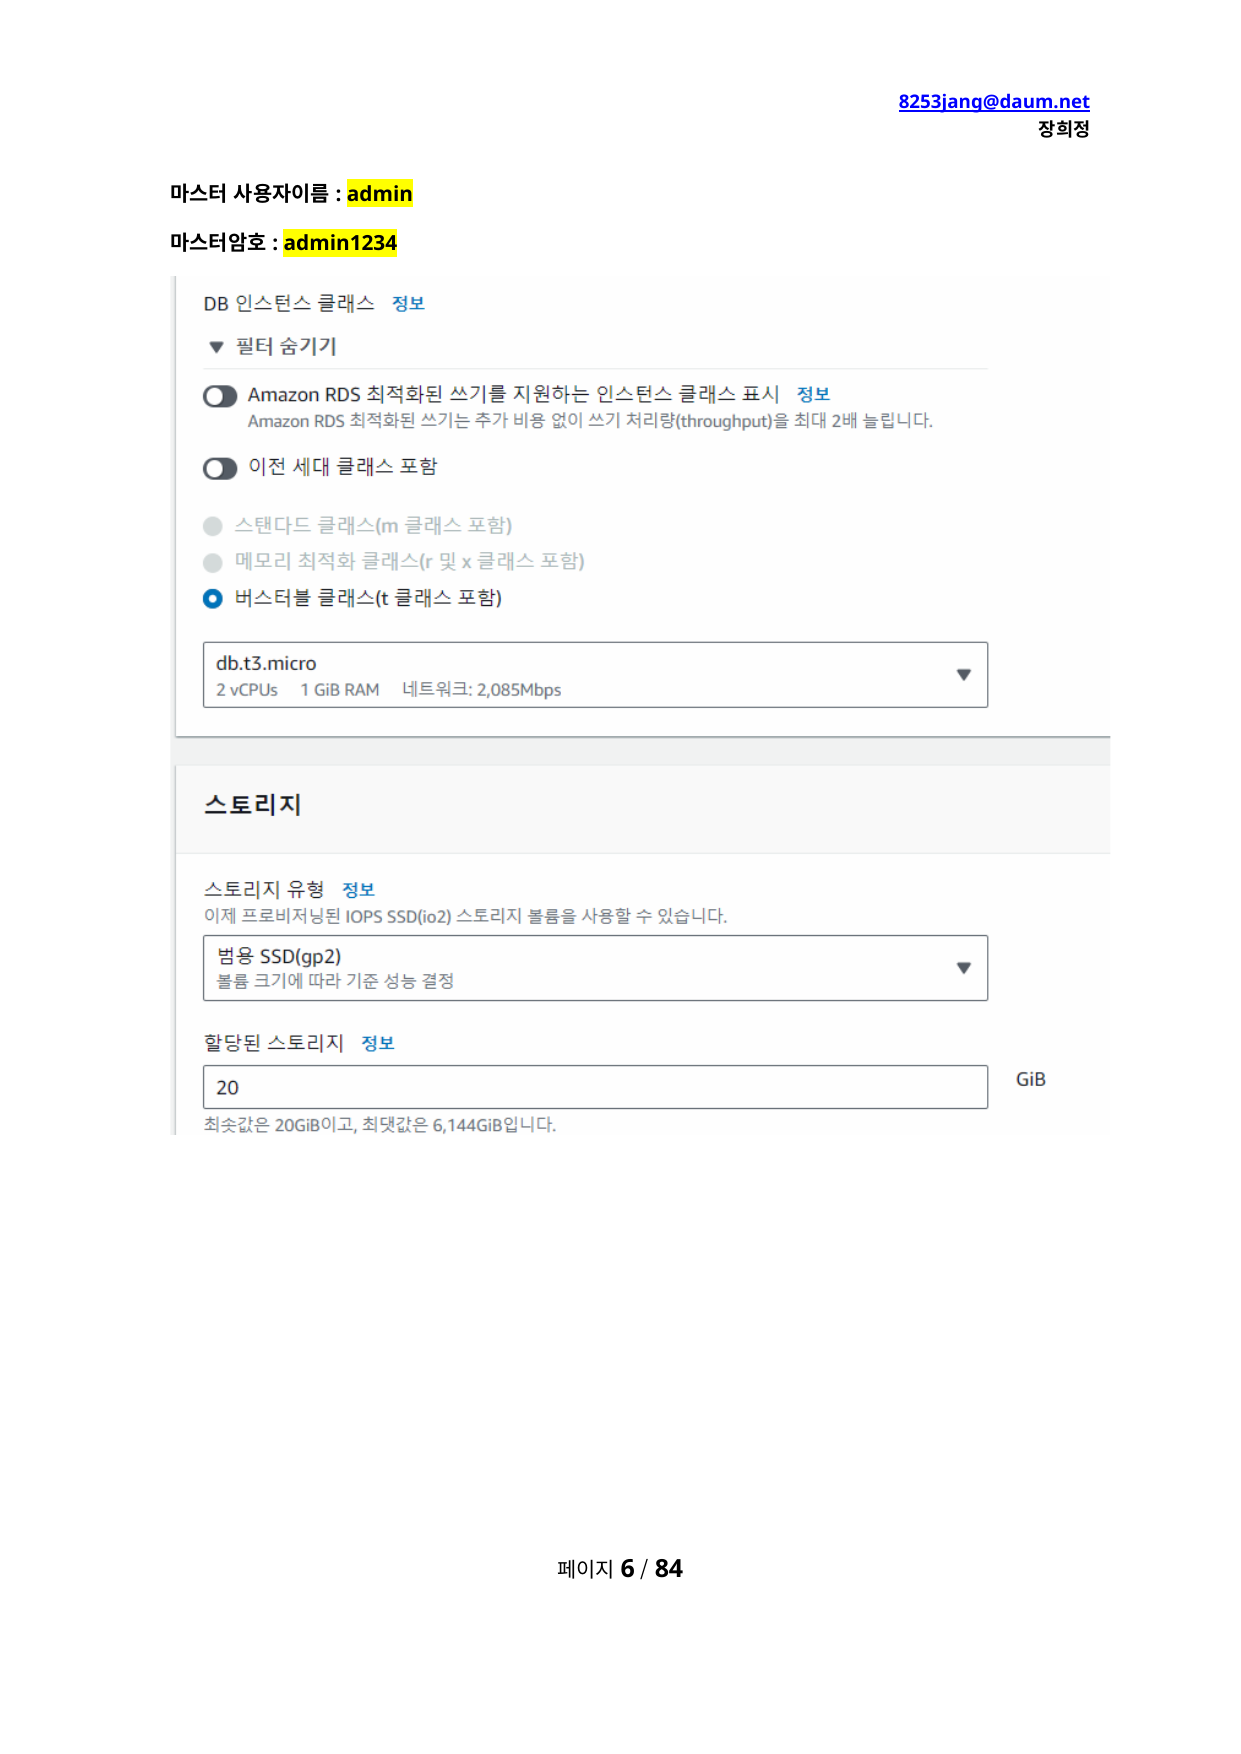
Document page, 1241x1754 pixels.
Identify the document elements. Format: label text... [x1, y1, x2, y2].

list 마스터암호 : admin1234 [150, 227, 1090, 257]
picture [170, 276, 1111, 1135]
list 마스터 사용자이름 : admin [150, 177, 1090, 207]
